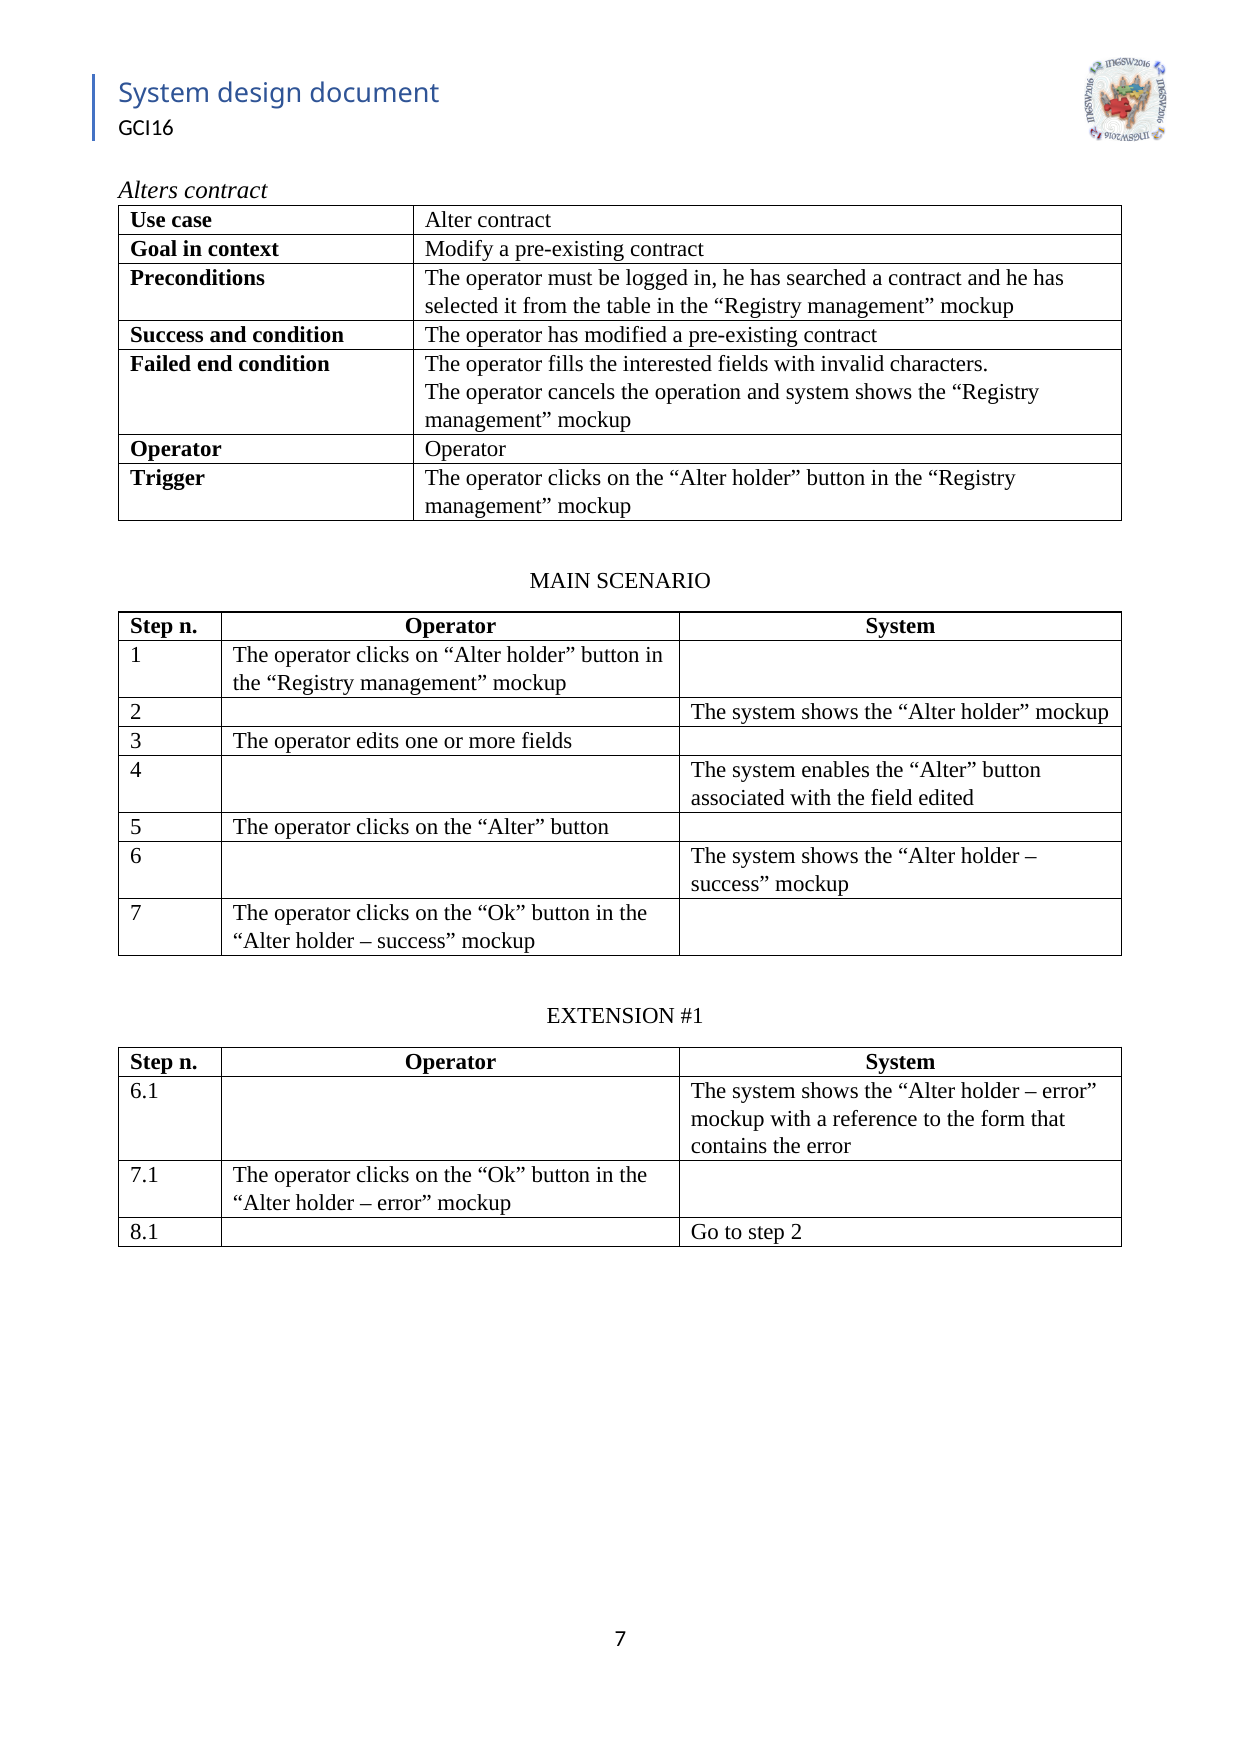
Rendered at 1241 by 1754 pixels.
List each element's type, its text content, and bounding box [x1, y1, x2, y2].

table_cell Go to step 2 [680, 1218, 1121, 1246]
table_cell [680, 727, 1121, 755]
table_cell The operator clicks on the “Ok” button in the “Alter holder – error” mockup [222, 1161, 679, 1217]
table_cell 6 [119, 842, 221, 898]
table_header Use case [119, 206, 413, 234]
table_cell The system enables the “Alter” button associated with the field edited [680, 756, 1121, 812]
table_cell The system shows the “Alter holder” mockup [680, 698, 1121, 726]
picture [1076, 55, 1171, 149]
text EXTENSION #1 [118, 1002, 1122, 1028]
table_cell Goal in context [119, 235, 413, 263]
table_cell The operator clicks on the “Ok” button in the “Alter holder – success” mockup [222, 899, 679, 955]
table_cell The system shows the “Alter holder – success” mockup [680, 842, 1121, 898]
table_header System [680, 613, 1121, 640]
table_cell The operator clicks on “Alter holder” button in the “Registry management” mockup [222, 641, 679, 697]
table_cell The operator clicks on the “Alter” button [222, 813, 679, 841]
table_cell [222, 1218, 679, 1246]
table_cell [680, 813, 1121, 841]
table_header System [680, 1048, 1121, 1076]
table_cell [222, 842, 679, 898]
table_cell The operator has modified a pre-existing contract [414, 321, 1121, 349]
table_cell [680, 641, 1121, 697]
table_cell Operator [119, 435, 413, 463]
table_cell Modify a pre-existing contract [414, 235, 1121, 263]
table_cell Preconditions [119, 264, 413, 320]
table_header Alter contract [414, 206, 1121, 234]
table_cell 5 [119, 813, 221, 841]
table_cell 7.1 [119, 1161, 221, 1217]
table_cell 6.1 [119, 1077, 221, 1160]
table_cell The operator must be logged in, he has searched a contract and he has selected it from the table in the “Registry management” mockup [414, 264, 1121, 320]
table_cell Success and condition [119, 321, 413, 349]
table_cell 2 [119, 698, 221, 726]
table_cell [222, 1077, 679, 1160]
table_cell Failed end condition [119, 350, 413, 434]
table_cell Trigger [119, 464, 413, 519]
subtitle Alters contract [118, 175, 1122, 203]
table_cell The operator edits one or more fields [222, 727, 679, 755]
table_cell [680, 1161, 1121, 1217]
table_cell [680, 899, 1121, 955]
table_header Step n. [119, 1048, 221, 1076]
table_cell 8.1 [119, 1218, 221, 1246]
table_cell The operator clicks on the “Alter holder” button in the “Registry management” mockup [414, 464, 1121, 519]
table_header Operator [222, 1048, 679, 1076]
table_cell The operator fills the interested fields with invalid characters. The operator cancels the operation and system shows the “Registry management” mockup [414, 350, 1121, 434]
table_cell 7 [119, 899, 221, 955]
table_cell 1 [119, 641, 221, 697]
table_cell The system shows the “Alter holder – error” mockup with a reference to the form that contains the error [680, 1077, 1121, 1160]
table_cell 4 [119, 756, 221, 812]
table_header Step n. [119, 613, 221, 640]
table_cell [222, 756, 679, 812]
table_cell [222, 698, 679, 726]
text MAIN SCENARIO [118, 567, 1122, 593]
table_header Operator [222, 613, 679, 640]
table_cell 3 [119, 727, 221, 755]
table_cell Operator [414, 435, 1121, 463]
